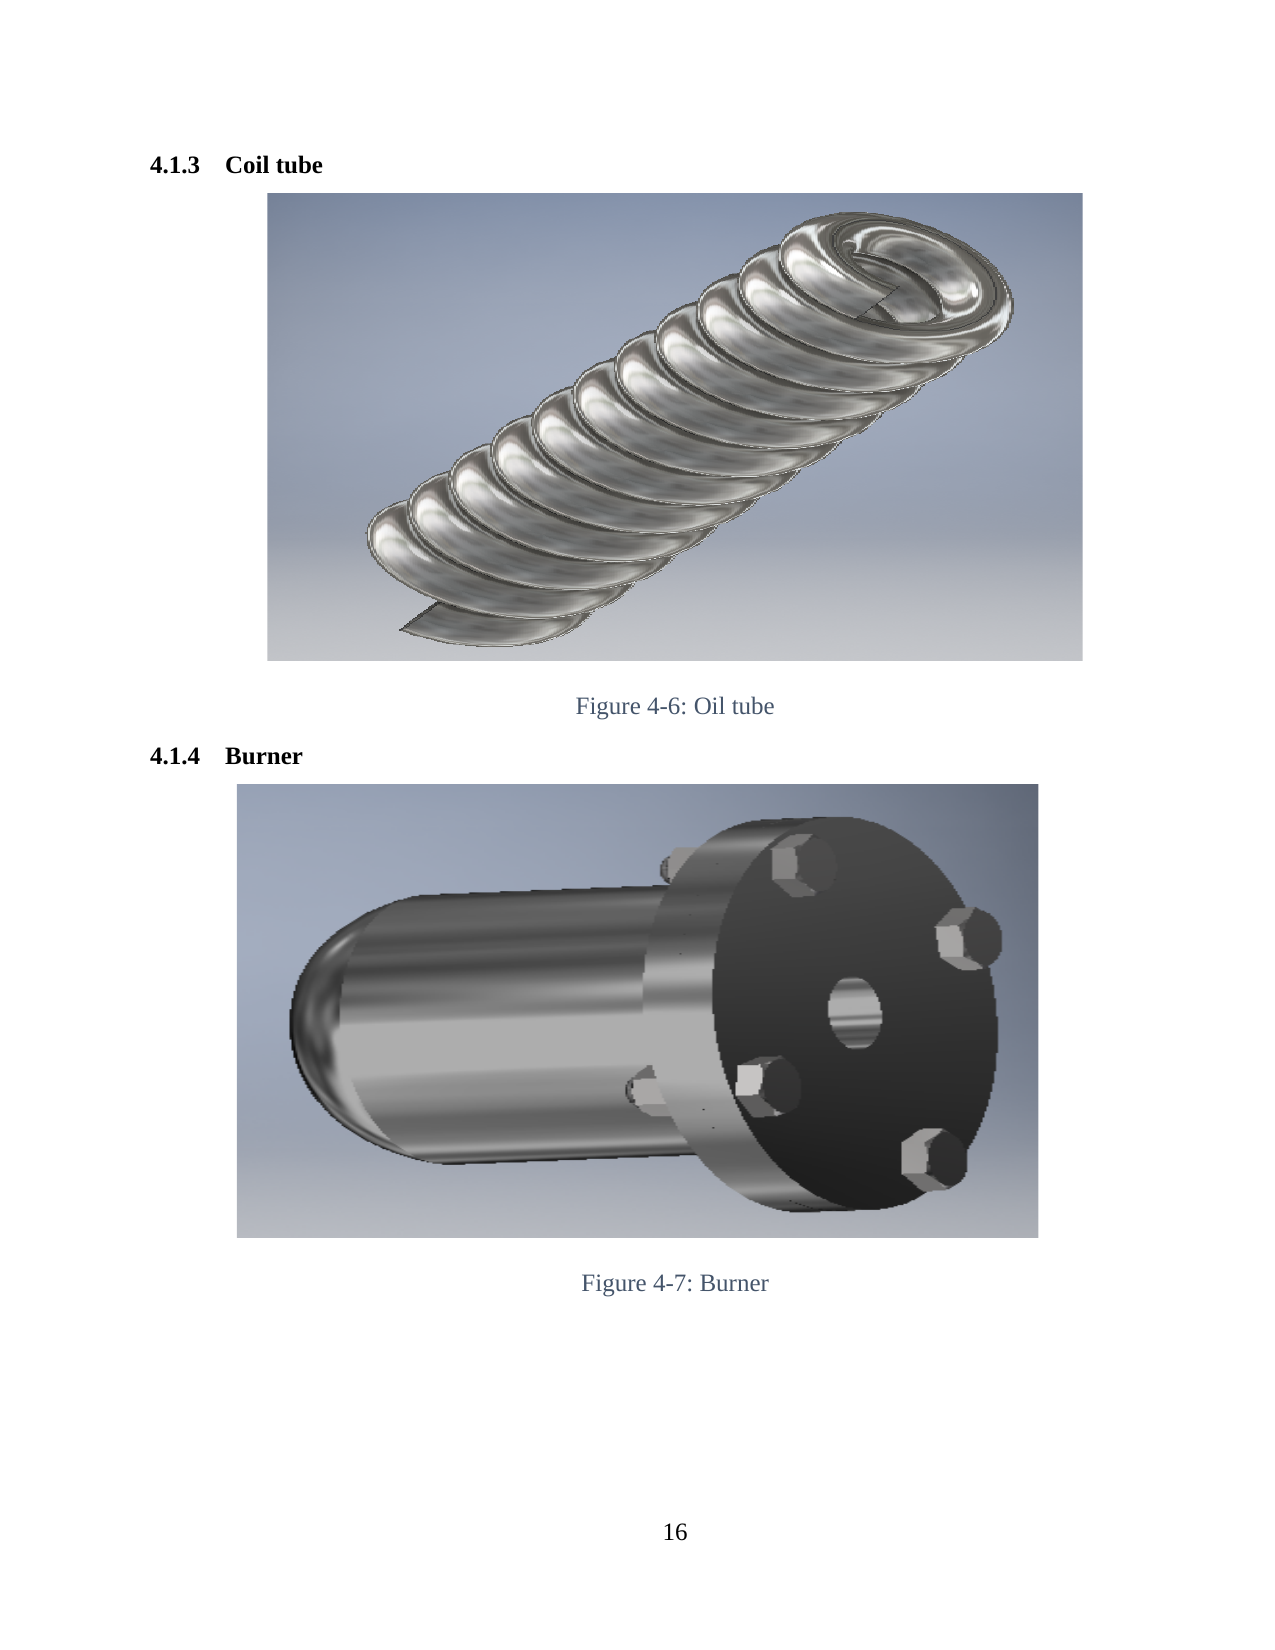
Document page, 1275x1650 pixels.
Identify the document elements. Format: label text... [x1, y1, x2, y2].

picture [267, 193, 1083, 661]
picture [236, 784, 1039, 1238]
subtitle Burner [150, 741, 1125, 770]
subtitle Coil tube [150, 150, 1125, 179]
